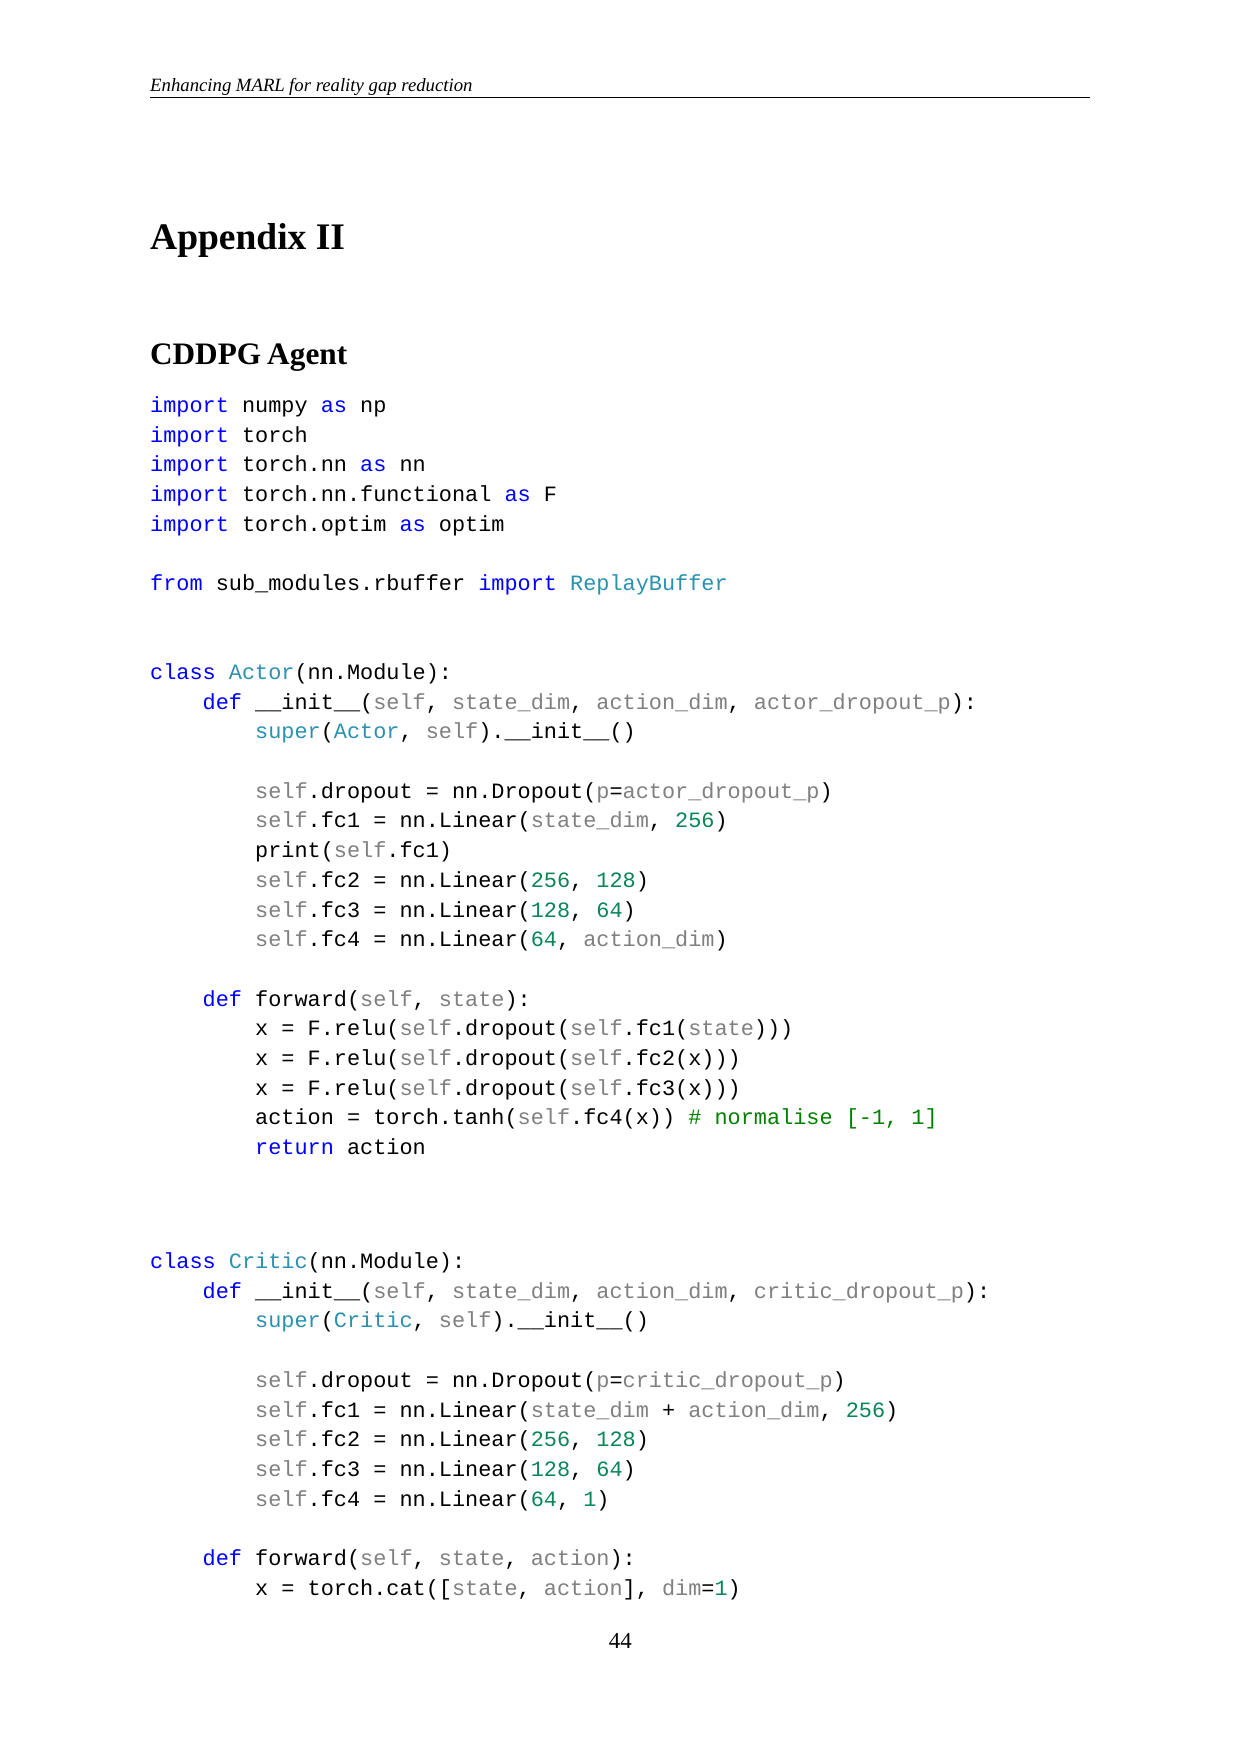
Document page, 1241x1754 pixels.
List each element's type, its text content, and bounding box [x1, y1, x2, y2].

text class Actor(nn.Module): [150, 656, 1090, 686]
text import torch.nn.functional as F [150, 478, 1090, 508]
text import torch.nn as nn [150, 448, 1090, 478]
text import torch.optim as optim [150, 508, 1090, 538]
text def forward(self, state, action): [150, 1542, 1090, 1572]
text action = torch.tanh(self.fc4(x)) # normalise [-1, 1] [150, 1102, 1090, 1131]
subtitle CDDPG Agent [150, 335, 1090, 371]
text import torch [150, 419, 1090, 448]
text return action [150, 1131, 1090, 1161]
text class Critic(nn.Module): [150, 1245, 1090, 1275]
text super(Critic, self).__init__() [150, 1305, 1090, 1334]
text self.fc1 = nn.Linear(state_dim, 256) [150, 805, 1090, 834]
text self.fc2 = nn.Linear(256, 128) [150, 1423, 1090, 1453]
text self.fc4 = nn.Linear(64, action_dim) [150, 923, 1090, 953]
text def __init__(self, state_dim, action_dim, actor_dropout_p): [150, 686, 1090, 716]
text self.dropout = nn.Dropout(p=actor_dropout_p) [150, 775, 1090, 805]
text self.fc2 = nn.Linear(256, 128) [150, 864, 1090, 894]
subtitle Appendix II [150, 214, 1090, 258]
text print(self.fc1) [150, 834, 1090, 864]
text x = F.relu(self.dropout(self.fc2(x))) [150, 1042, 1090, 1072]
text x = torch.cat([state, action], dim=1) [150, 1572, 1090, 1602]
text from sub_modules.rbuffer import ReplayBuffer [150, 567, 1090, 597]
text x = F.relu(self.dropout(self.fc1(state))) [150, 1013, 1090, 1042]
text self.dropout = nn.Dropout(p=critic_dropout_p) [150, 1364, 1090, 1394]
text self.fc4 = nn.Linear(64, 1) [150, 1483, 1090, 1513]
text self.fc3 = nn.Linear(128, 64) [150, 894, 1090, 923]
text def forward(self, state): [150, 983, 1090, 1013]
text x = F.relu(self.dropout(self.fc3(x))) [150, 1072, 1090, 1102]
text import numpy as np [150, 389, 1090, 419]
text super(Actor, self).__init__() [150, 716, 1090, 745]
text self.fc3 = nn.Linear(128, 64) [150, 1453, 1090, 1483]
text def __init__(self, state_dim, action_dim, critic_dropout_p): [150, 1275, 1090, 1305]
text self.fc1 = nn.Linear(state_dim + action_dim, 256) [150, 1394, 1090, 1423]
